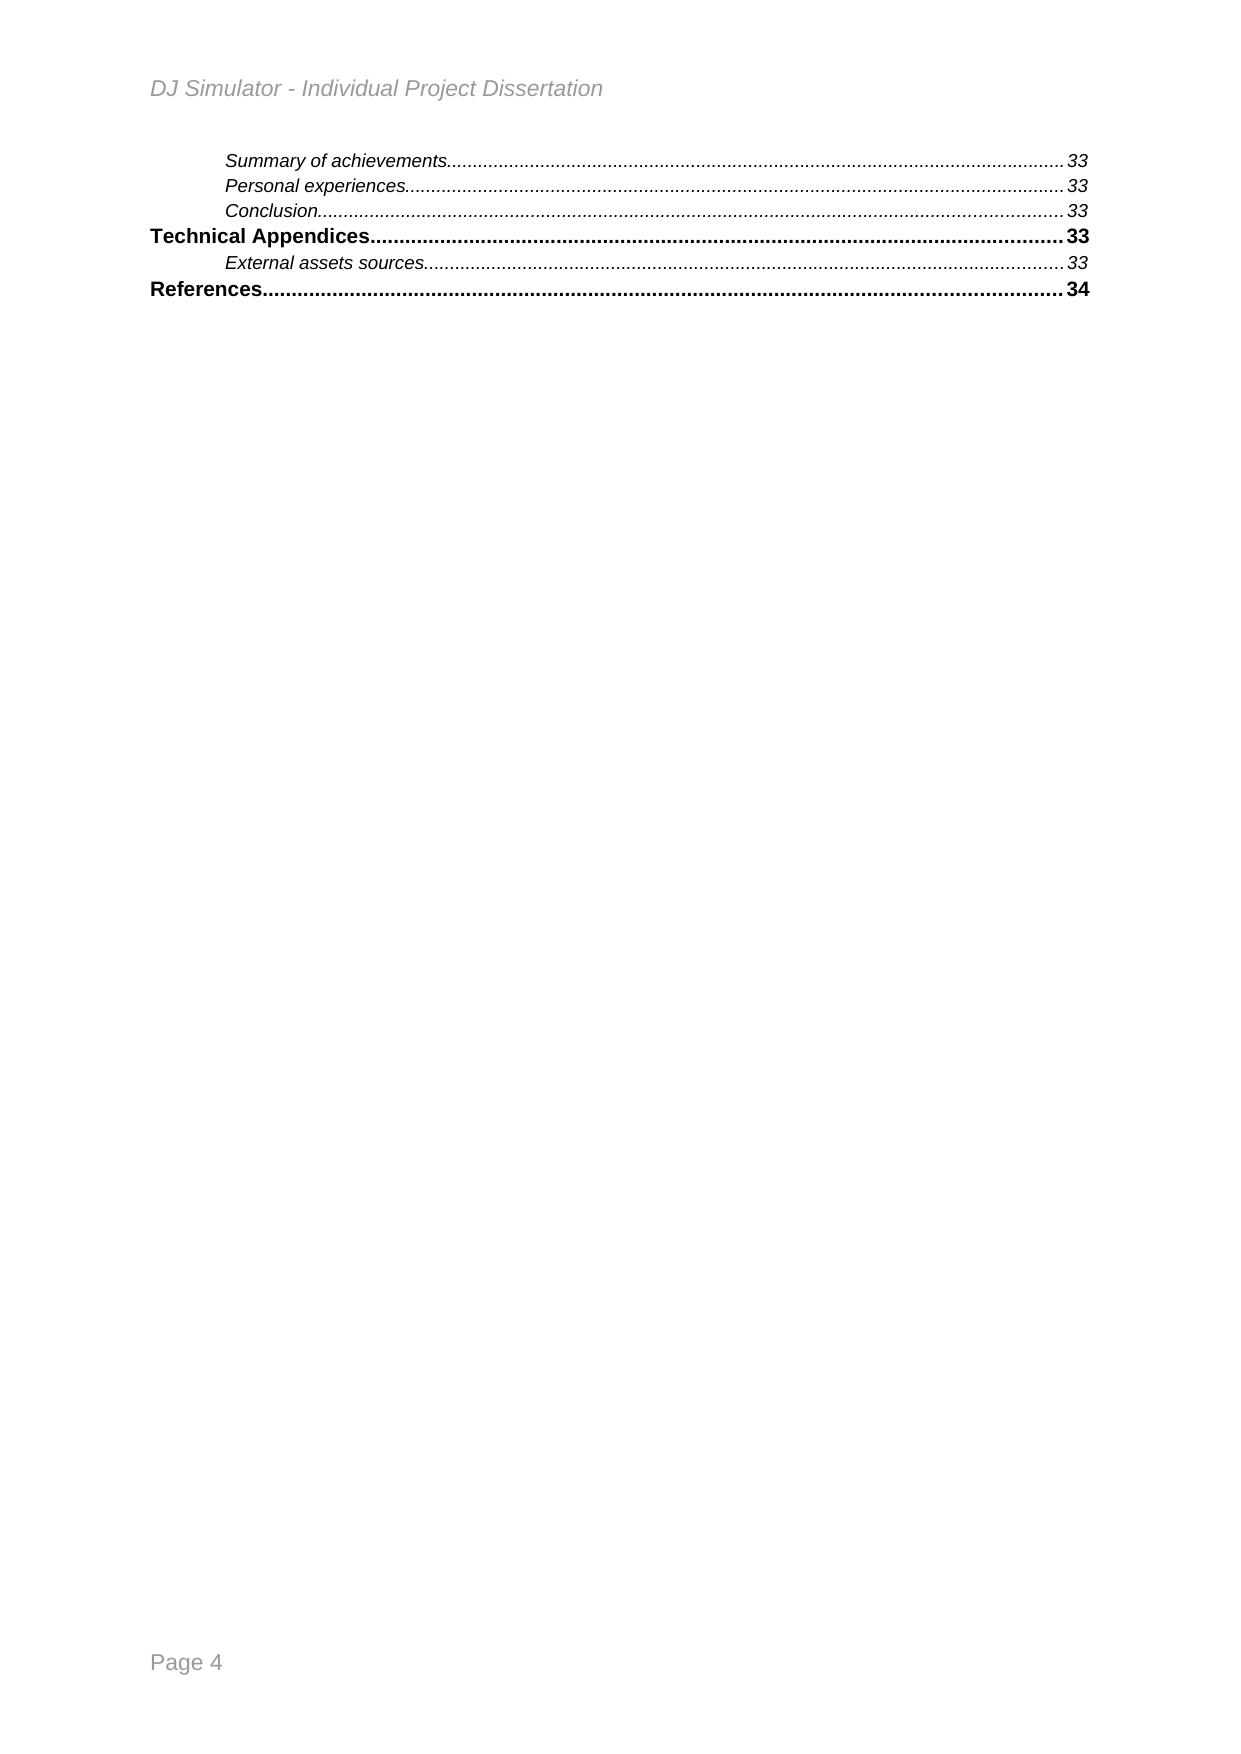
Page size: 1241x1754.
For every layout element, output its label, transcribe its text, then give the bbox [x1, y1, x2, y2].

text Summary of achievements 33 [225, 150, 1090, 172]
text Personal experiences 33 [225, 175, 1090, 196]
text Technical Appendices 33 [150, 224, 1090, 248]
text External assets sources 33 [225, 252, 1090, 273]
text Conclusion 33 [225, 199, 1090, 221]
text References 34 [150, 277, 1090, 301]
